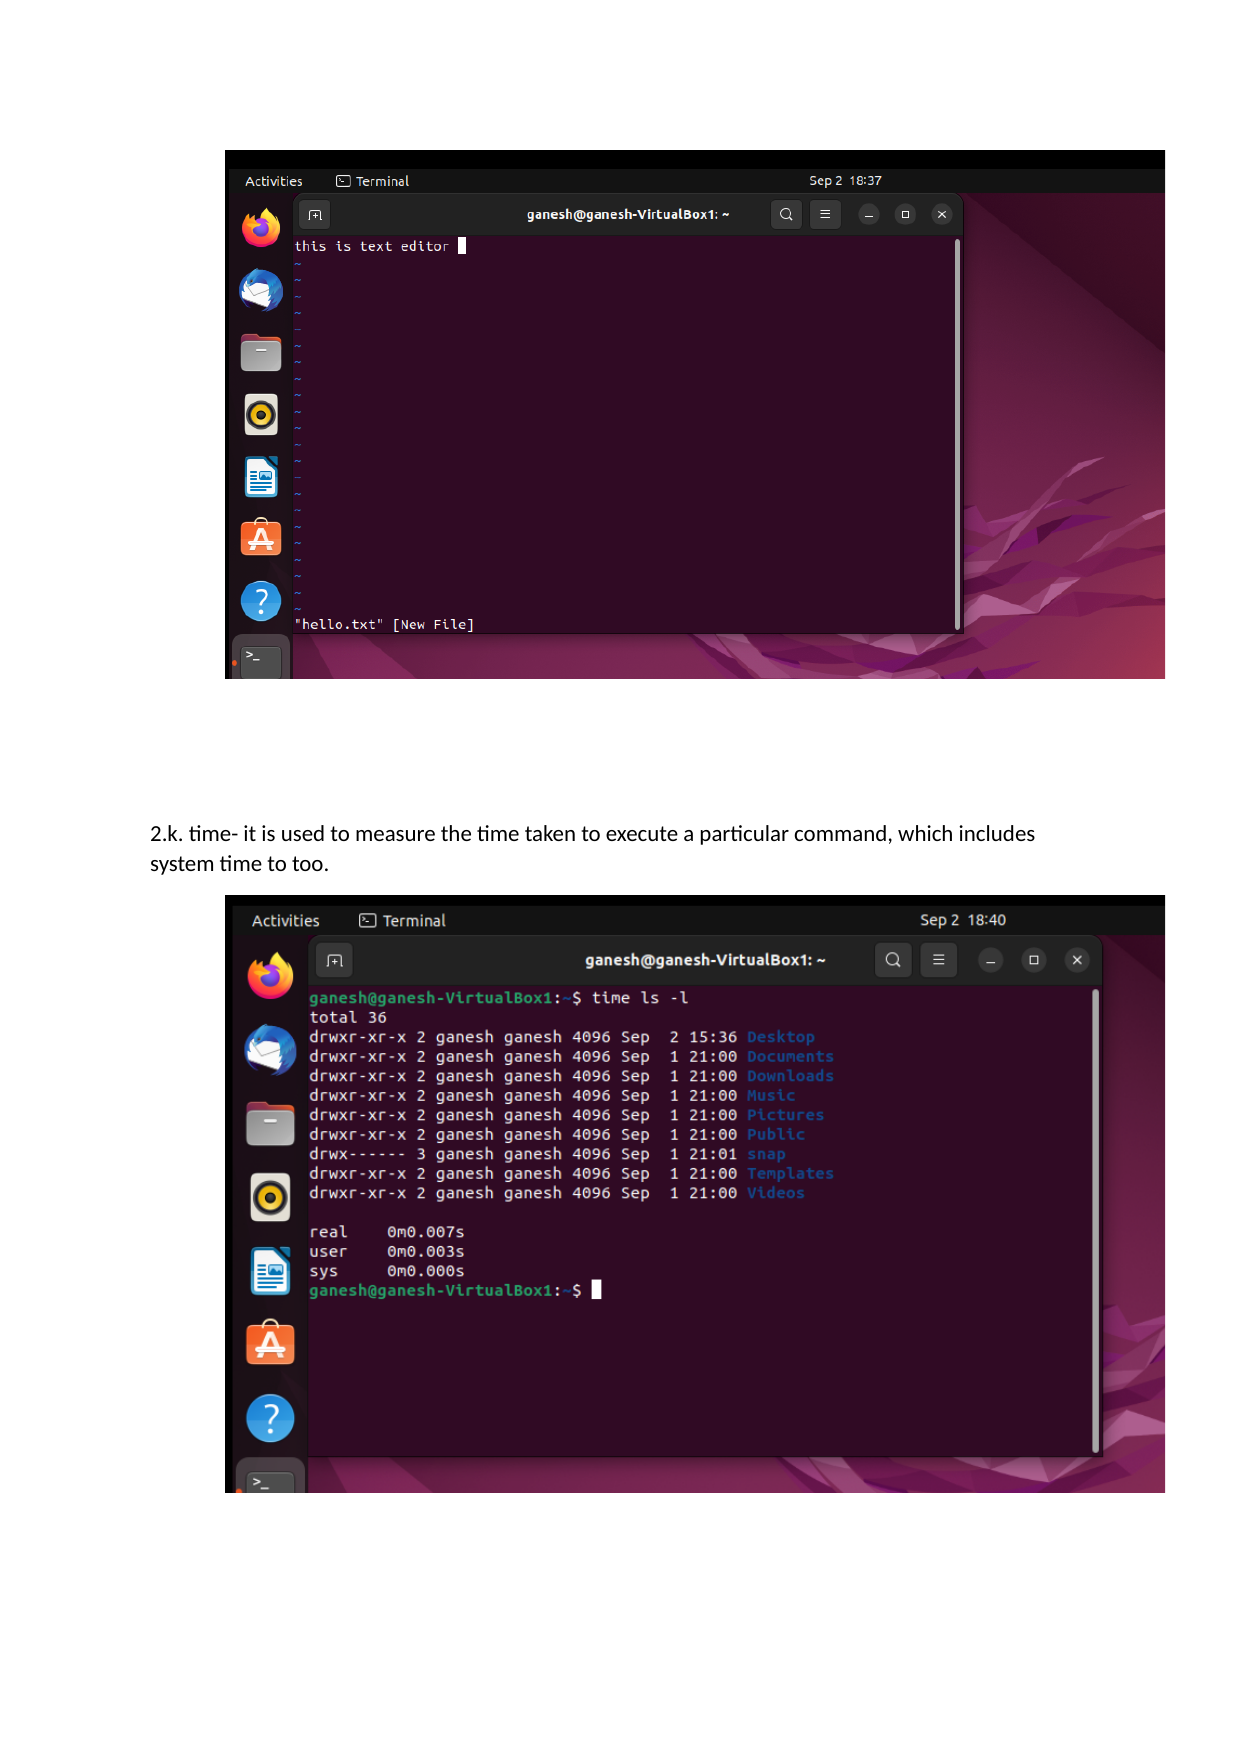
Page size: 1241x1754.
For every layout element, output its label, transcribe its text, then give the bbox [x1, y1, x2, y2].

picture [225, 150, 1166, 679]
text 2.k. time- it is used to measure the time taken to execute a particular command, which includes system time to too. [150, 819, 1090, 877]
picture [225, 895, 1166, 1493]
